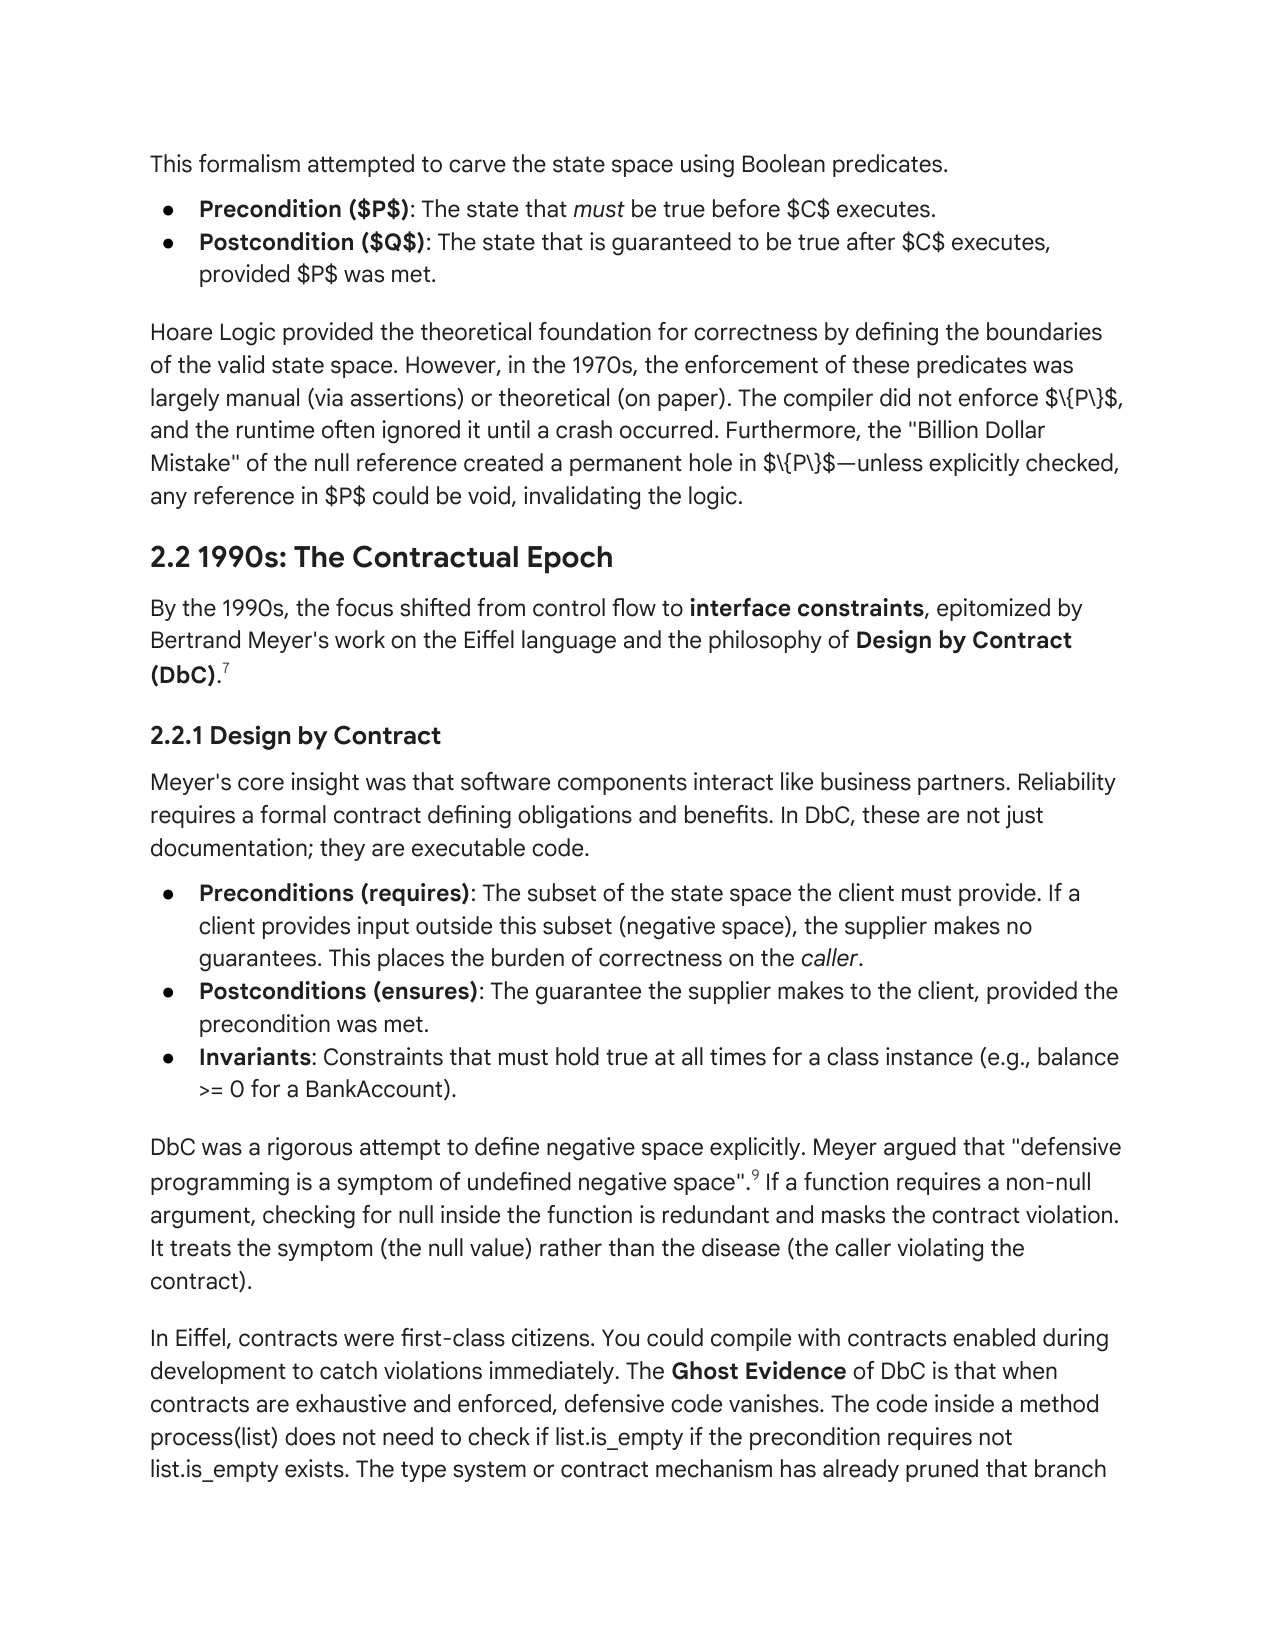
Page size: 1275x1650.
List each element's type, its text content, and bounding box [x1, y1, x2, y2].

text This formalism attempted to carve the state space using Boolean predicates. [150, 150, 1125, 179]
text Hoare Logic provided the theoretical foundation for correctness by defining the boundaries of the valid state space. However, in the 1970s, the enforcement of these predicates was largely manual (via assertions) or theoretical (on paper). The compiler did not enforce $\{P\}$, and the runtime often ignored it until a crash occurred. Furthermore, the "Billion Dollar Mistake" of the null reference created a permanent hole in $\{P\}$—unless explicitly checked, any reference in $P$ could be void, invalidating the logic. [150, 318, 1125, 511]
list Postconditions (ensures): The guarantee the supplier makes to the client, provided the precondition was met. [161, 977, 1125, 1039]
list Preconditions (requires): The subset of the state space the client must provide. If a client provides input outside this subset (negative space), the supplier makes no guarantees. This places the burden of correctness on the caller. [161, 879, 1125, 973]
text Meyer's core insight was that software components interact like business partners. Reliability requires a formal contract defining obligations and benefits. In DbC, these are not just documentation; they are executable code. [150, 768, 1125, 863]
text DbC was a rigorous attempt to define negative space explicitly. Meyer argued that "defensive programming is a symptom of undefined negative space".9 If a function requires a non-null argument, checking for null inside the function is redundant and masks the contract violation. It treats the symptom (the null value) rather than the disease (the caller violating the contract). [150, 1133, 1125, 1296]
subtitle 2.2 1990s: The Contractual Epoch [150, 539, 1125, 576]
text By the 1990s, the focus shifted from control flow to interface constraints, epitomized by Bertrand Meyer's work on the Eiffel language and the philosophy of Design by Contract (DbC).7 [150, 594, 1125, 691]
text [150, 1325, 1125, 1484]
list Invariants: Constraints that must hold true at all times for a class instance (e.g., balance >= 0 for a BankAccount). [161, 1043, 1125, 1104]
list Precondition ($P$): The state that must be true before $C$ executes. [161, 195, 1125, 224]
list Postcondition ($Q$): The state that is guaranteed to be true after $C$ executes, provided $P$ was met. [161, 228, 1125, 289]
subtitle 2.2.1 Design by Contract [150, 720, 1125, 752]
